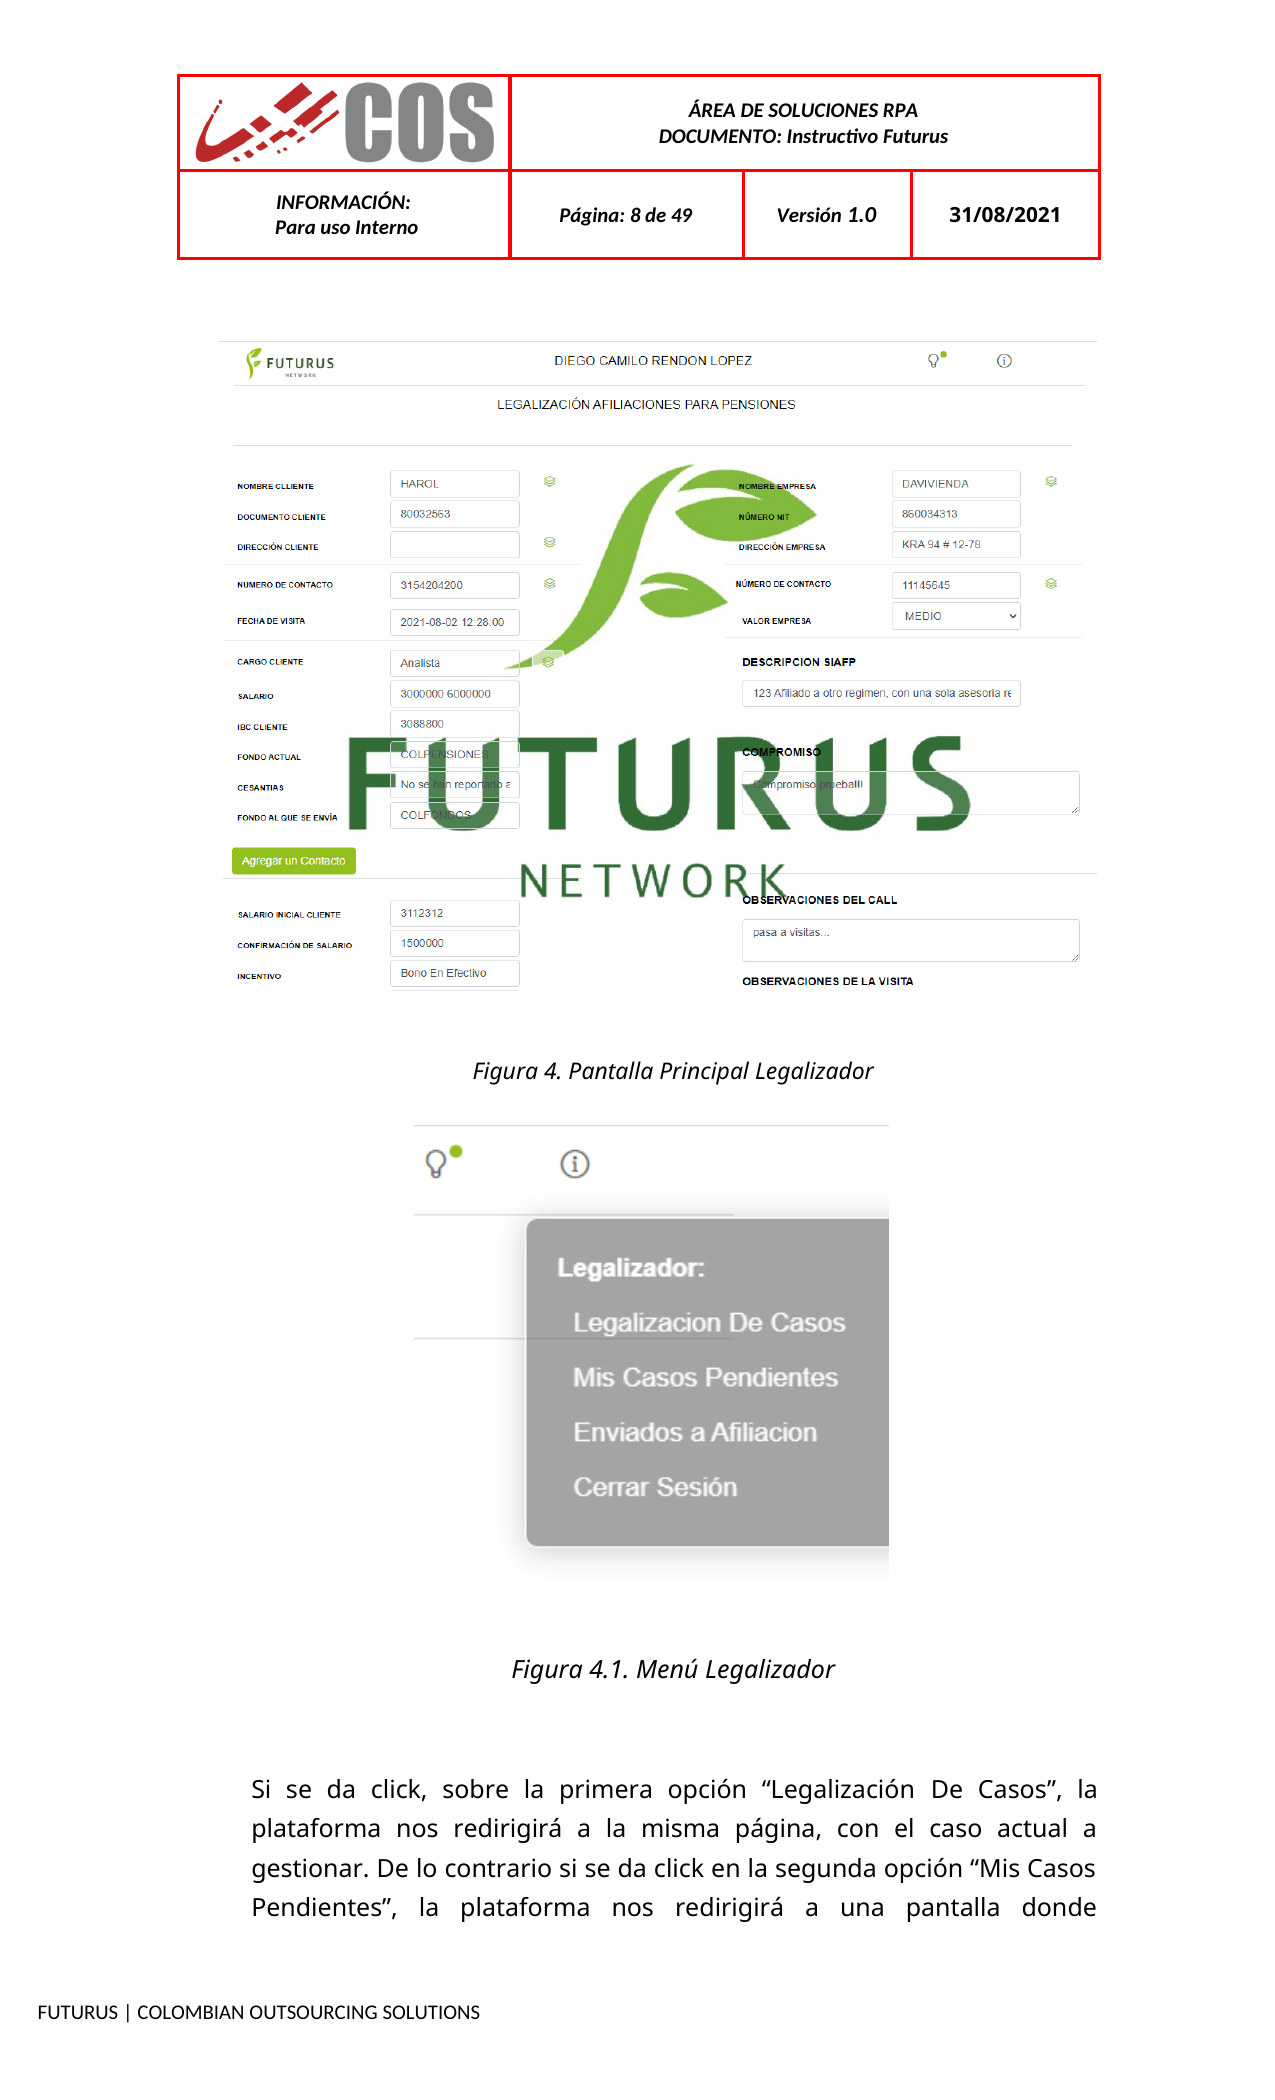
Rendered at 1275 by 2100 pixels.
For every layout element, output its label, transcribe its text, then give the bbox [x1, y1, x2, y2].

picture [218, 341, 1098, 991]
picture [414, 1125, 889, 1581]
picture [190, 76, 499, 169]
text Figura 4.1. Menú Legalizador [251, 1652, 1098, 1686]
text Figura 4. Pantalla Principal Legalizador [251, 1055, 1098, 1086]
